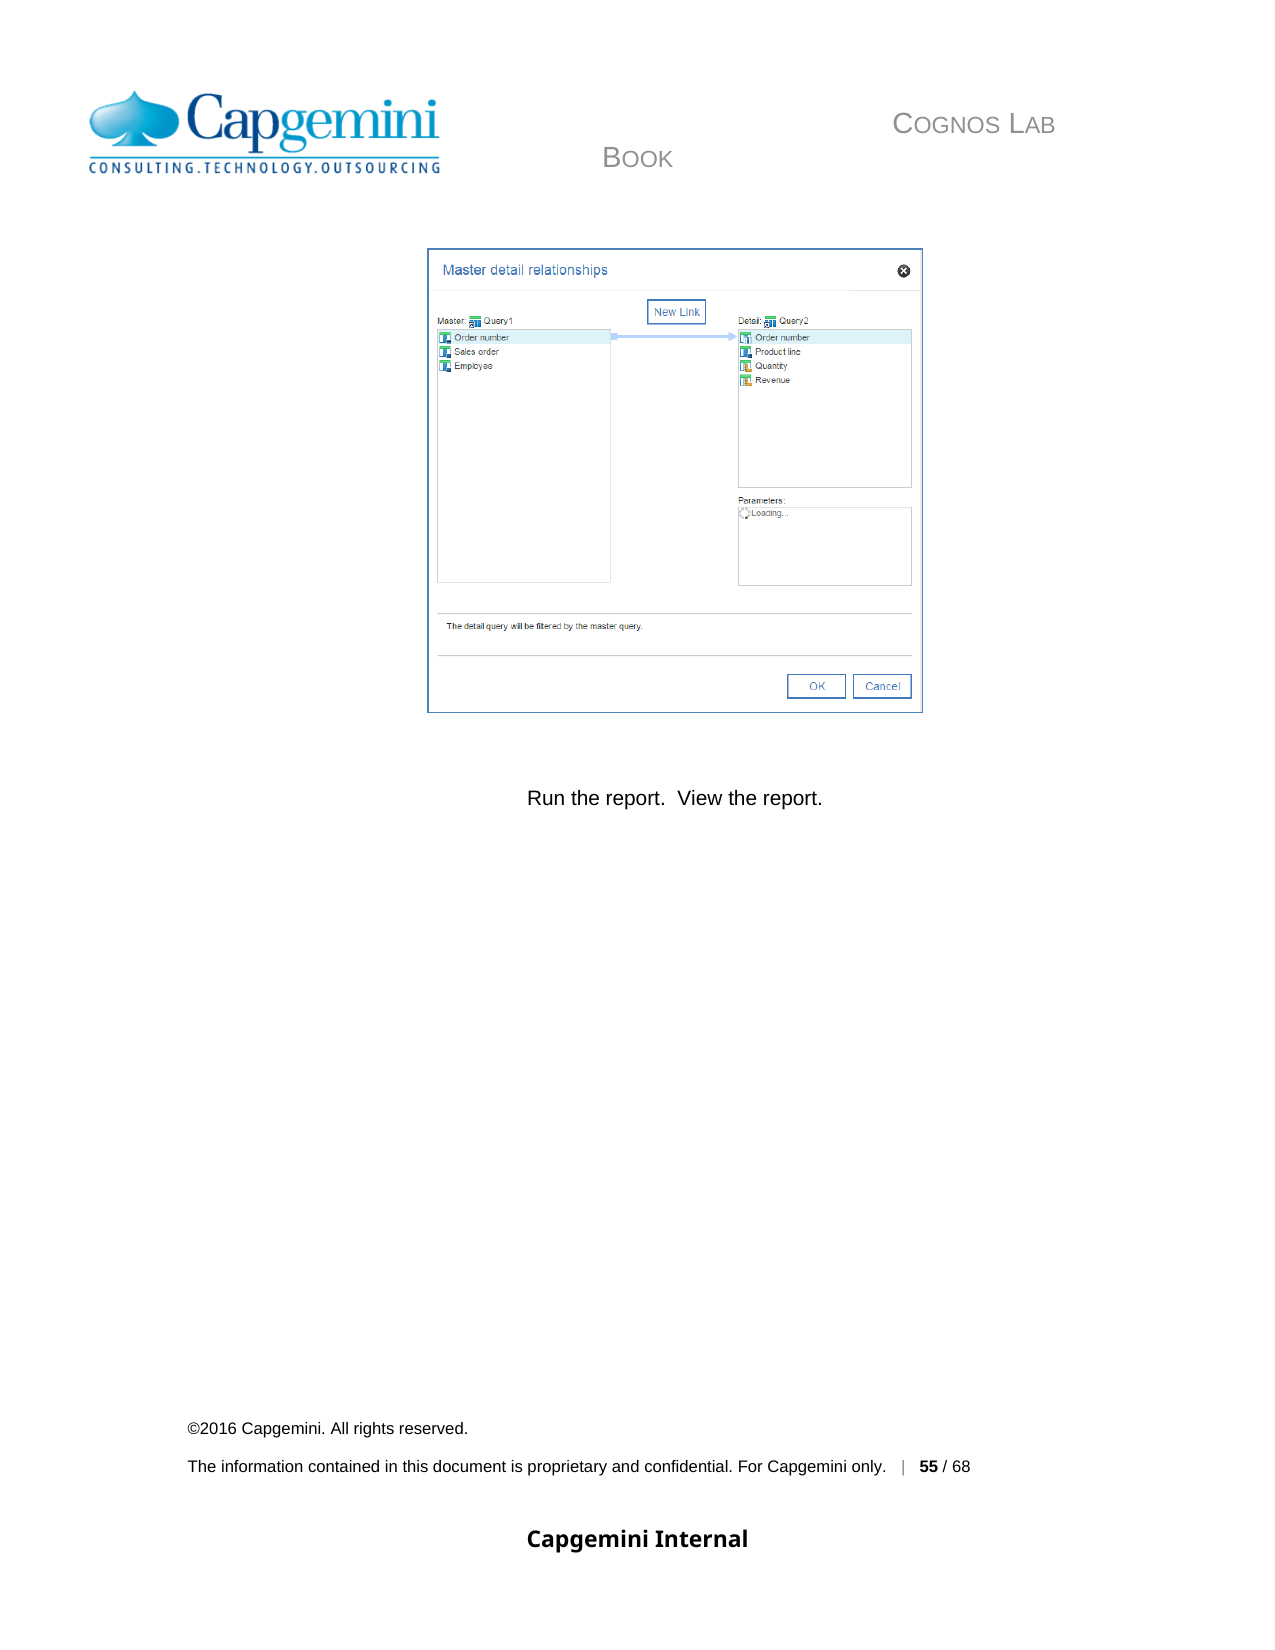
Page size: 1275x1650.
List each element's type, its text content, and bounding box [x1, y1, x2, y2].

picture [87, 89, 443, 177]
text Run the report. View the report. [262, 786, 1087, 810]
picture [429, 250, 922, 712]
